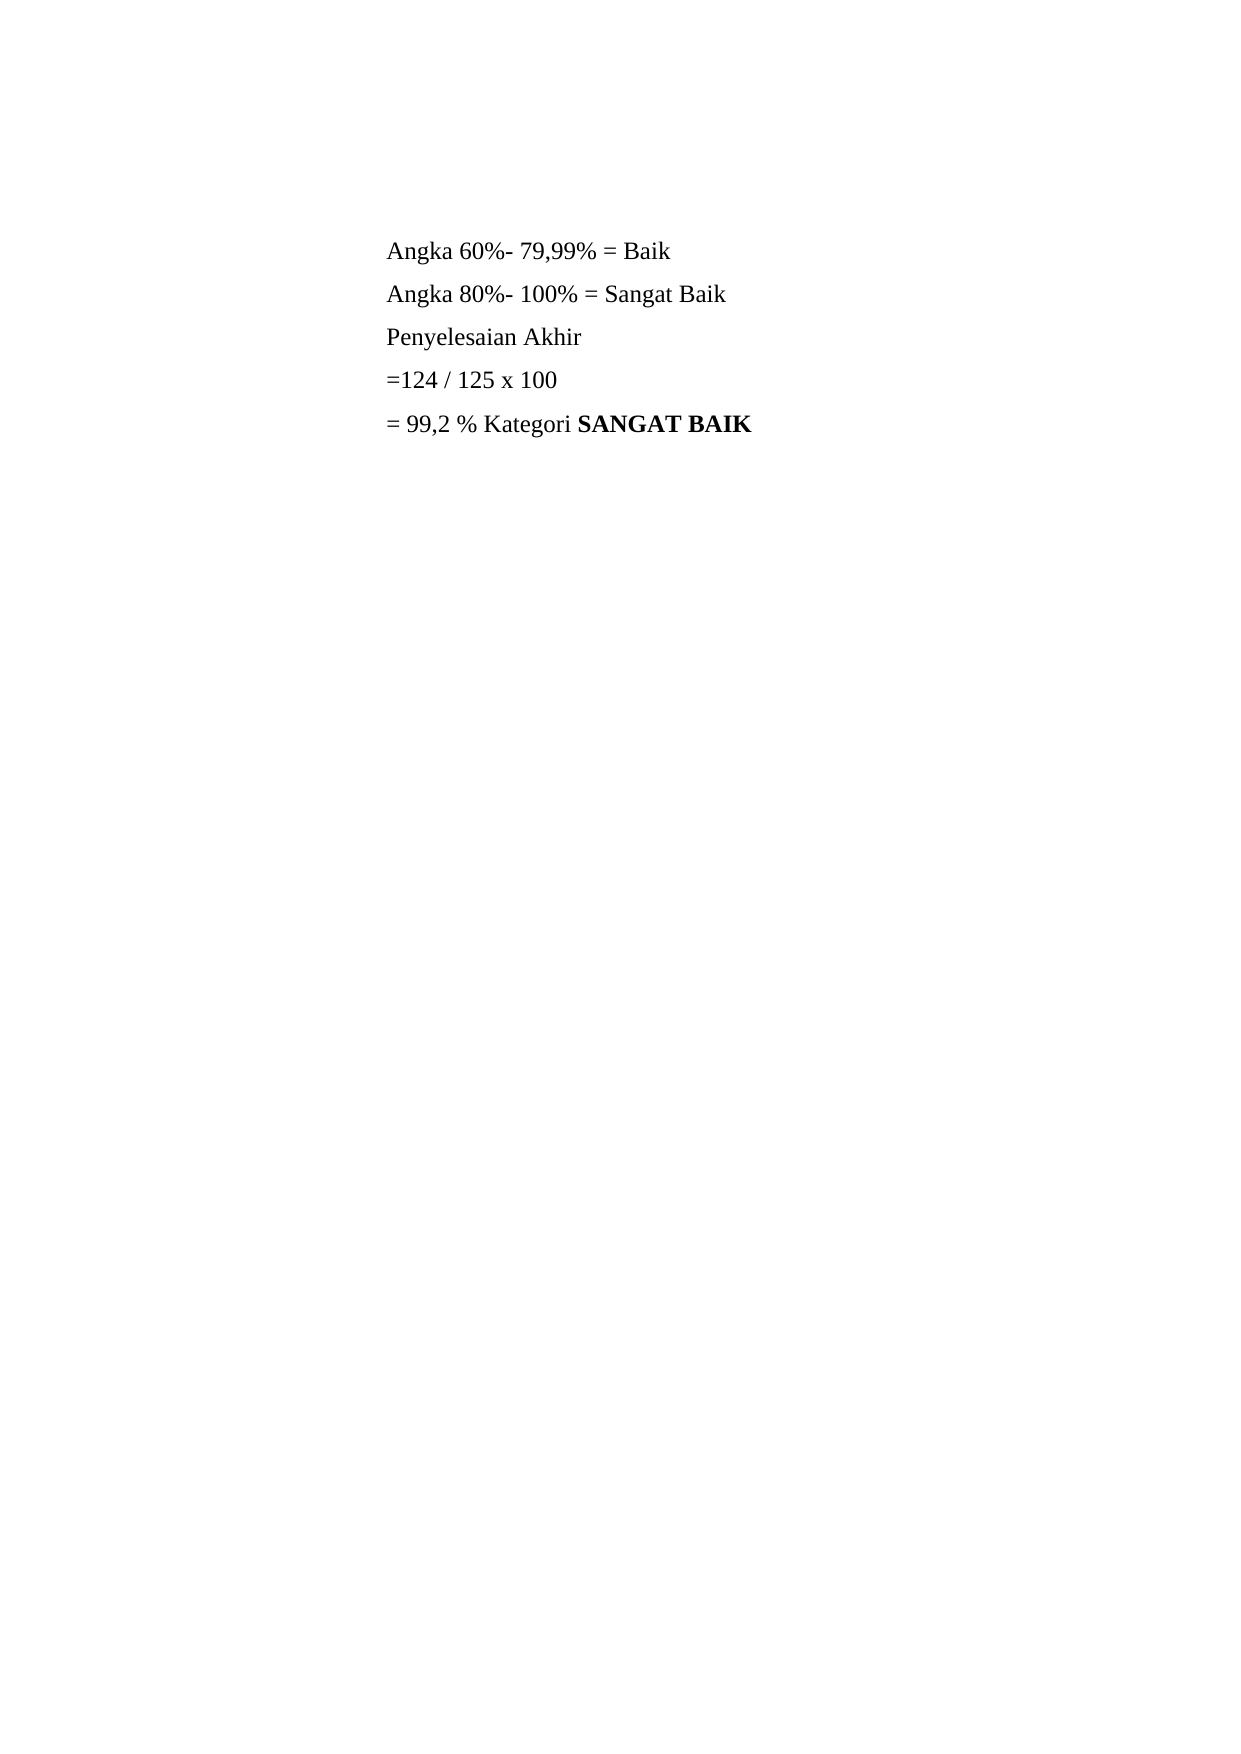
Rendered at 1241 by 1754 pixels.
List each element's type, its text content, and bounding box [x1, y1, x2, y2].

text Angka 80%- 100% = Sangat Baik [386, 279, 1063, 308]
text Penyelesaian Akhir [386, 322, 1063, 351]
text =124 / 125 x 100 [386, 366, 1063, 394]
text Angka 60%- 79,99% = Baik [386, 236, 1063, 265]
text = 99,2 % Kategori SANGAT BAIK [386, 409, 1063, 437]
